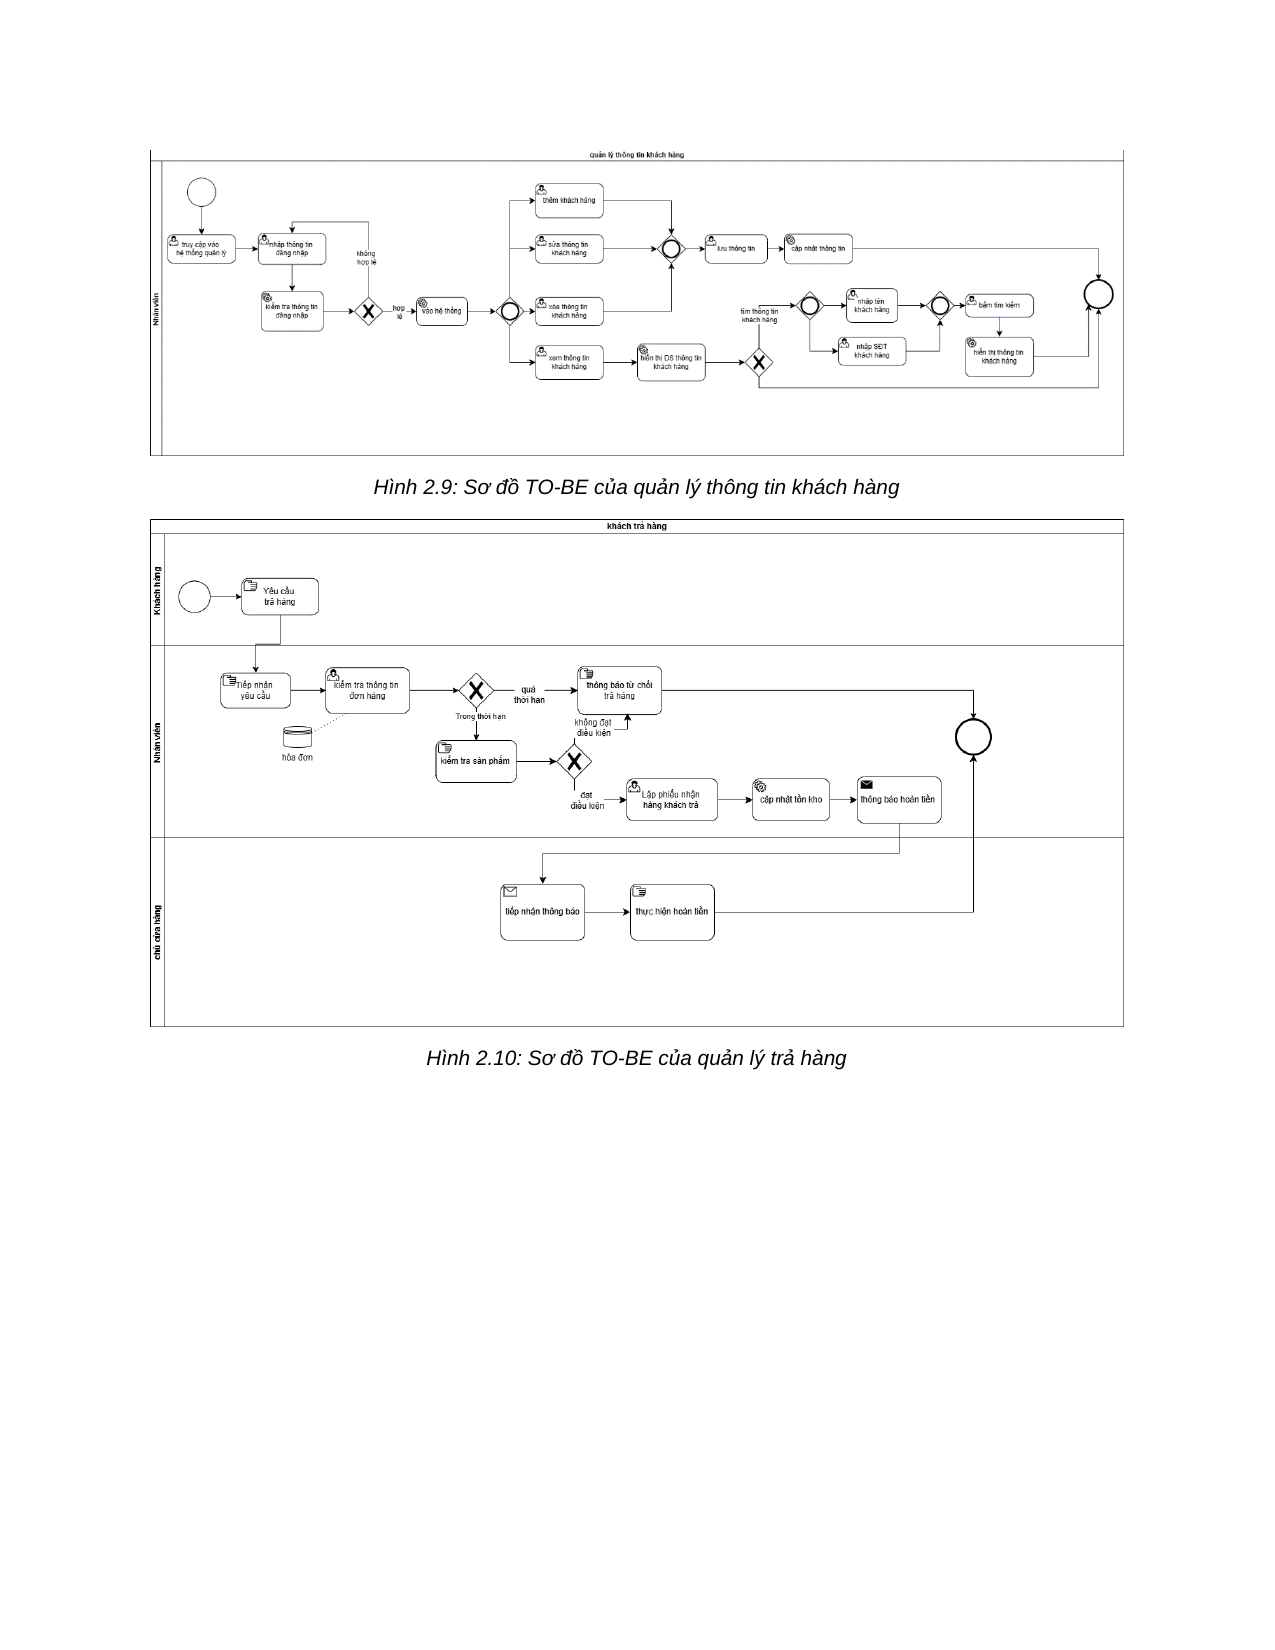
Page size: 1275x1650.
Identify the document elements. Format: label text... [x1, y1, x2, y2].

text Hình 2.10: Sơ đồ TO-BE của quản lý trả hàng [150, 1046, 1125, 1070]
text Hình 2.9: Sơ đồ TO-BE của quản lý thông tin khách hàng [150, 475, 1125, 499]
picture [150, 519, 1124, 1027]
picture [150, 150, 1124, 456]
